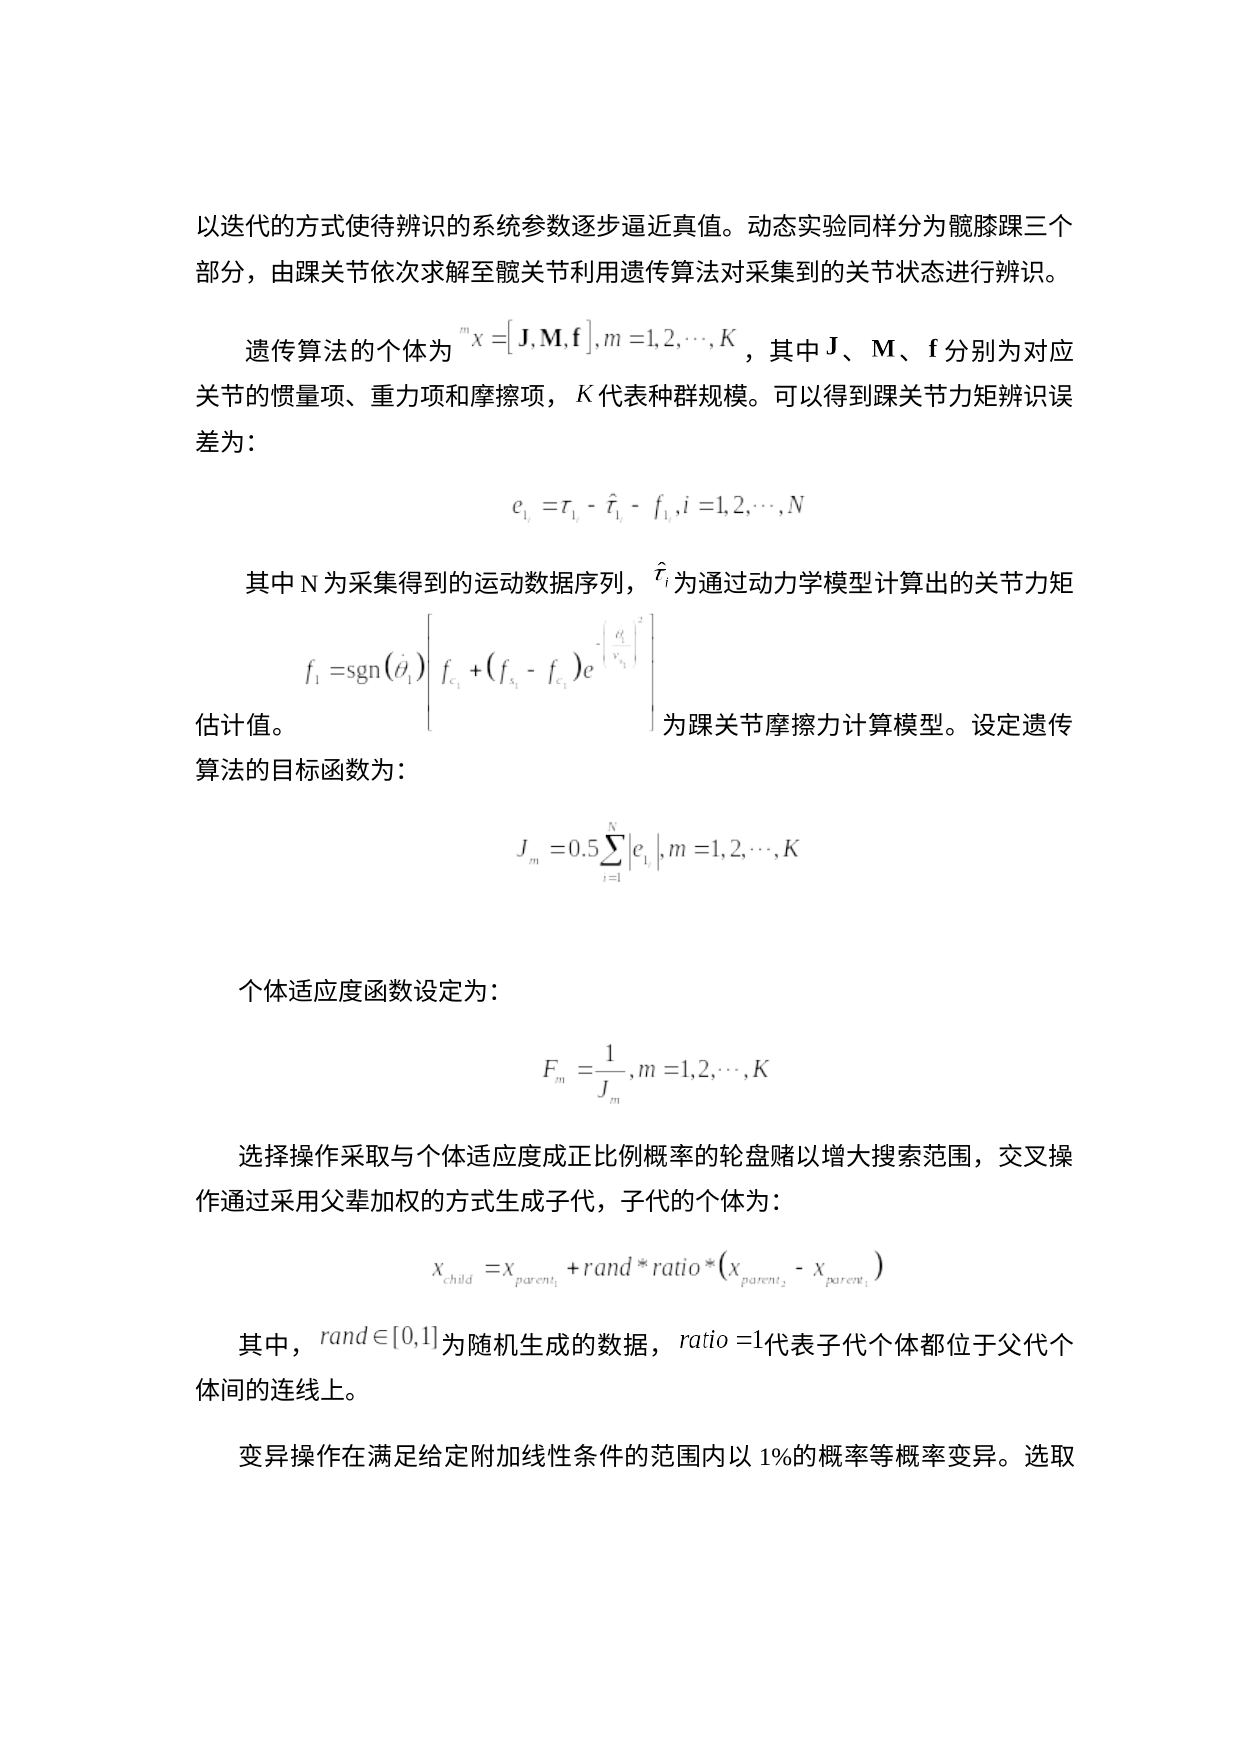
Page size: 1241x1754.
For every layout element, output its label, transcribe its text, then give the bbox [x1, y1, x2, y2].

text 个体适应度函数设定为： [195, 972, 1075, 1008]
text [195, 207, 1075, 288]
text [195, 1437, 1075, 1473]
text 选择操作采取与个体适应度成正比例概率的轮盘赌以增大搜索范围，交叉操作通过采用父辈加权的方式生成子代，子代的个体为： [195, 1136, 1075, 1218]
text 其中，为随机生成的数据，代表子代个体都位于父代个体间的连线上。 [195, 1321, 1075, 1407]
text 遗传算法的个体为，其中、、分别为对应关节的惯量项、重力项和摩擦项，代表种群规模。可以得到踝关节力矩辨识误差为： [195, 318, 1075, 458]
text 其中N为采集得到的运动数据序列，为通过动力学模型计算出的关节力矩估计值。为踝关节摩擦力计算模型。设定遗传算法的目标函数为： [195, 555, 1075, 787]
